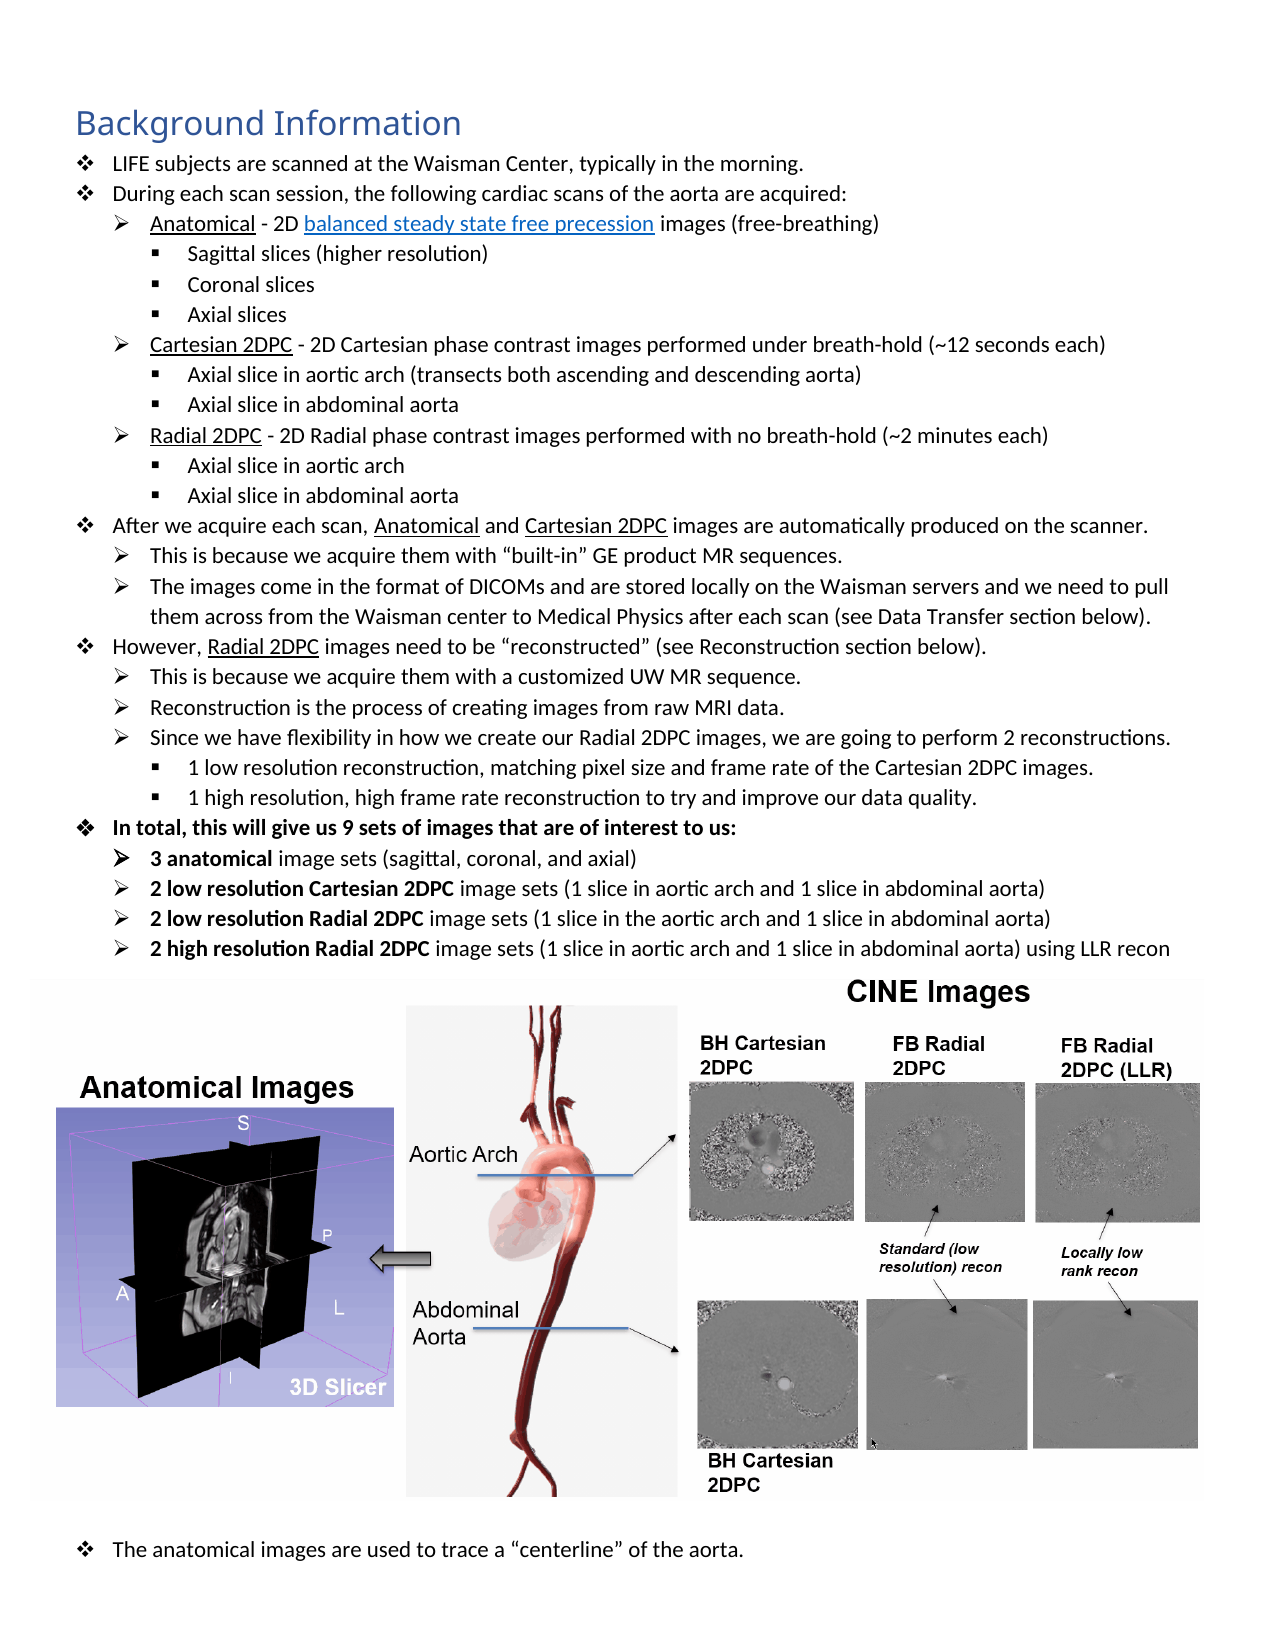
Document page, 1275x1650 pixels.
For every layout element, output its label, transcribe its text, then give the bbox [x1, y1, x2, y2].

list Axial slice in aortic arch [150, 451, 1200, 479]
list The images come in the format of DICOMs and are stored locally on the Waisman servers and we need to pull them across from the Waisman center to Medical Physics after each scan (see Data Transfer section below). [112, 572, 1200, 630]
list During each scan session, the following cardiac scans of the aorta are acquired: [75, 179, 1200, 207]
list Sagittal slices (higher resolution) [150, 239, 1200, 268]
list Radial 2DPC - 2D Radial phase contrast images performed with no breath-hold (~2 minutes each) [112, 421, 1200, 449]
list Anatomical - 2D balanced steady state free precession images (free-breathing) [112, 209, 1200, 237]
list After we acquire each scan, Anatomical and Cartesian 2DPC images are automatically produced on the scanner. [75, 511, 1200, 539]
picture [29, 979, 1205, 1501]
list Axial slice in abdominal aorta [150, 481, 1200, 509]
list The anatomical images are used to trace a “centerline” of the aorta. [75, 1535, 1200, 1563]
list LIFE subjects are scanned at the Waisman Center, typically in the morning. [75, 149, 1200, 177]
list Since we have flexibility in how we create our Radial 2DPC images, we are going to perform 2 reconstructions. [112, 723, 1200, 751]
list 2 low resolution Radial 2DPC image sets (1 slice in the aortic arch and 1 slice in abdominal aorta) [112, 904, 1200, 932]
list Axial slice in aortic arch (transects both ascending and descending aorta) [150, 360, 1200, 388]
subtitle Background Information [75, 100, 1200, 145]
list Axial slices [150, 300, 1200, 328]
list Cartesian 2DPC - 2D Cartesian phase contrast images performed under breath-hold (~12 seconds each) [112, 330, 1200, 358]
list Coronal slices [150, 270, 1200, 298]
list This is because we acquire them with “built-in” GE product MR sequences. [112, 542, 1200, 570]
list 2 high resolution Radial 2DPC image sets (1 slice in aortic arch and 1 slice in abdominal aorta) using LLR recon [112, 934, 1200, 962]
list This is because we acquire them with a customized UW MR sequence. [112, 662, 1200, 691]
list 2 low resolution Cartesian 2DPC image sets (1 slice in aortic arch and 1 slice in abdominal aorta) [112, 874, 1200, 902]
list However, Radial 2DPC images need to be “reconstructed” (see Reconstruction section below). [75, 632, 1200, 660]
list Reconstruction is the process of creating images from raw MRI data. [112, 693, 1200, 721]
list In total, this will give us 9 sets of images that are of interest to us: [75, 813, 1200, 842]
list 1 low resolution reconstruction, matching pixel size and frame rate of the Cartesian 2DPC images. [150, 753, 1200, 781]
list 3 anatomical image sets (sagittal, coronal, and axial) [112, 844, 1200, 872]
list 1 high resolution, high frame rate reconstruction to try and improve our data quality. [150, 783, 1200, 811]
list Axial slice in abdominal aorta [150, 391, 1200, 419]
